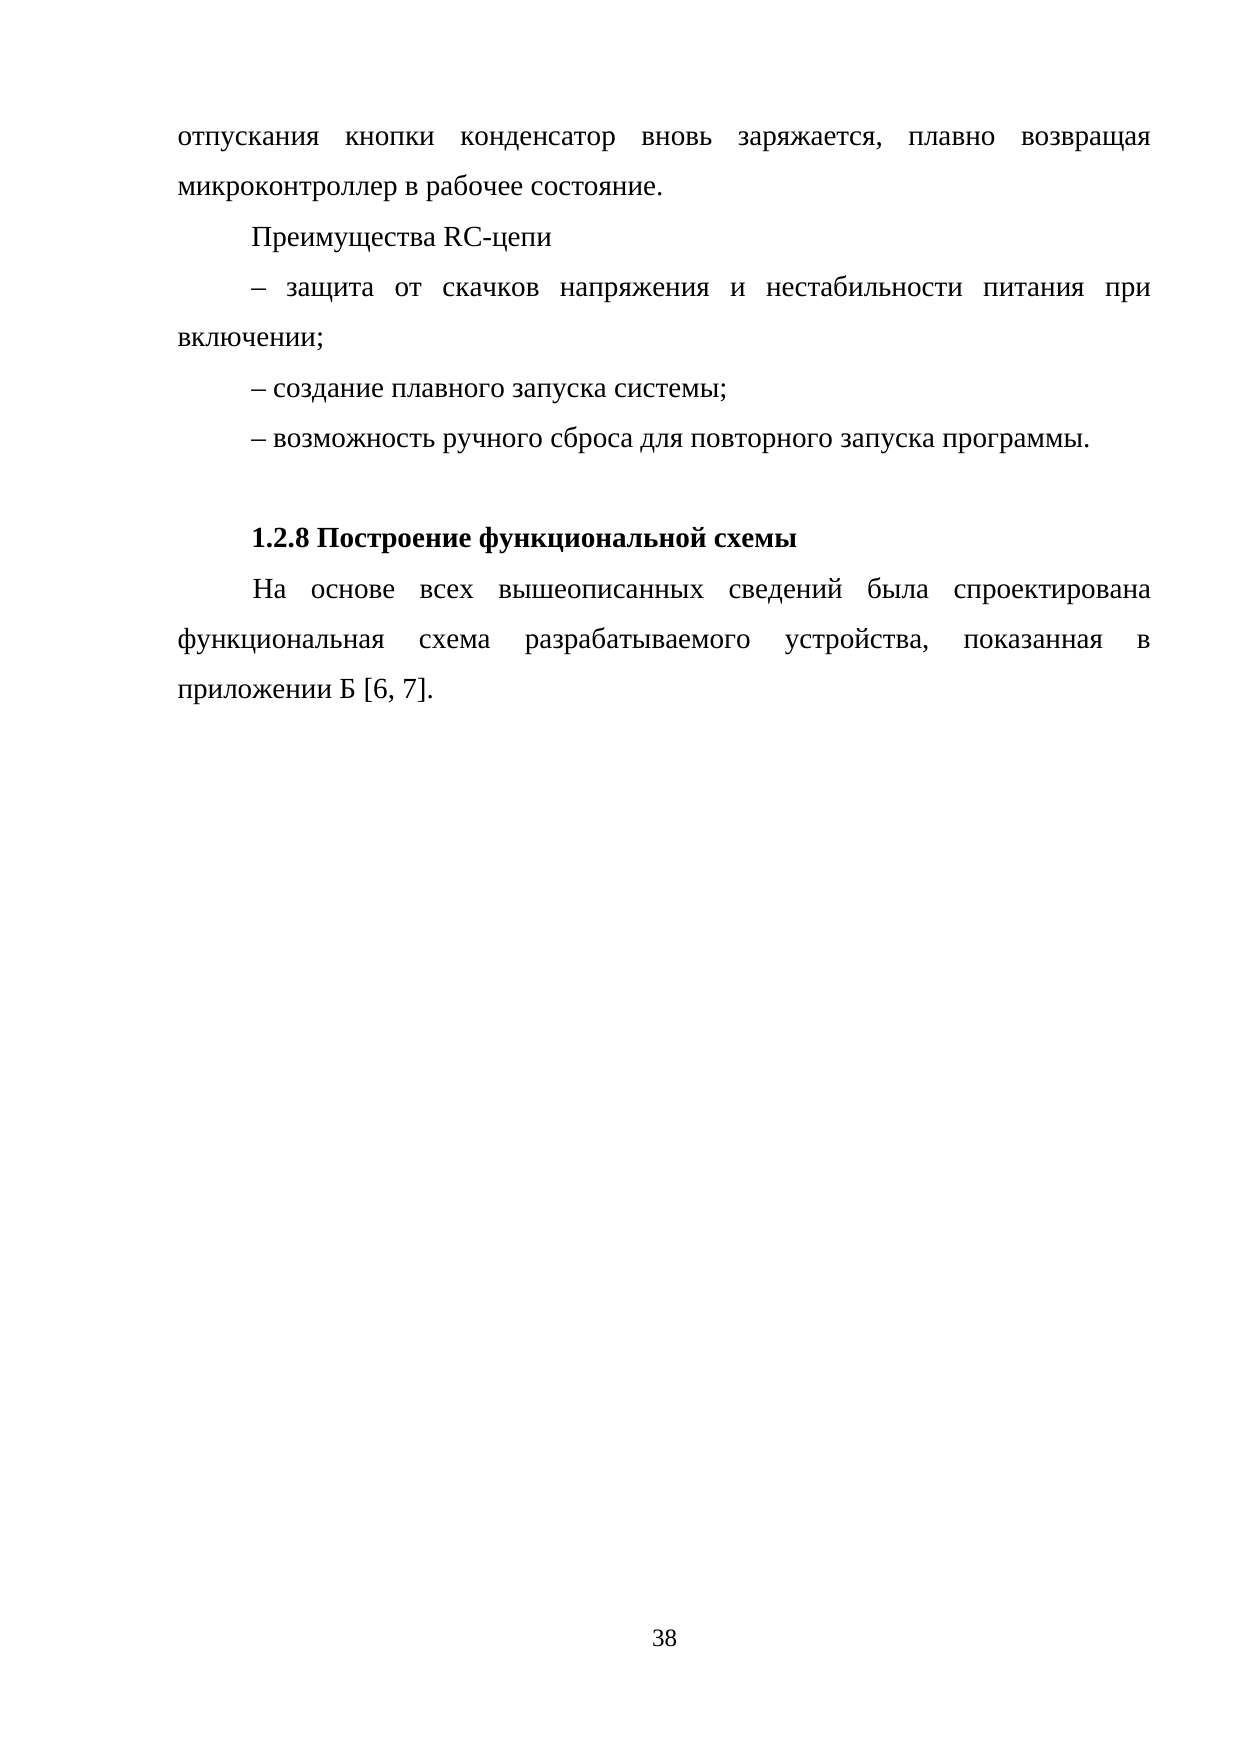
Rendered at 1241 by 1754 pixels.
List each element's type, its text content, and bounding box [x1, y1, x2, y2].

text Преимущества RC-цепи [177, 219, 1152, 252]
text На основе всех вышеописанных сведений была спроектирована функциональная схема разрабатываемого устройства, показанная в приложении Б [6, 7]. [177, 571, 1152, 705]
subtitle 1.2.8 Построение функциональной схемы [177, 521, 1152, 554]
text – создание плавного запуска системы; [177, 370, 1152, 403]
text – защита от скачков напряжения и нестабильности питания при включении; [177, 269, 1152, 353]
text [177, 118, 1152, 202]
text – возможность ручного сброса для повторного запуска программы. [177, 420, 1152, 453]
